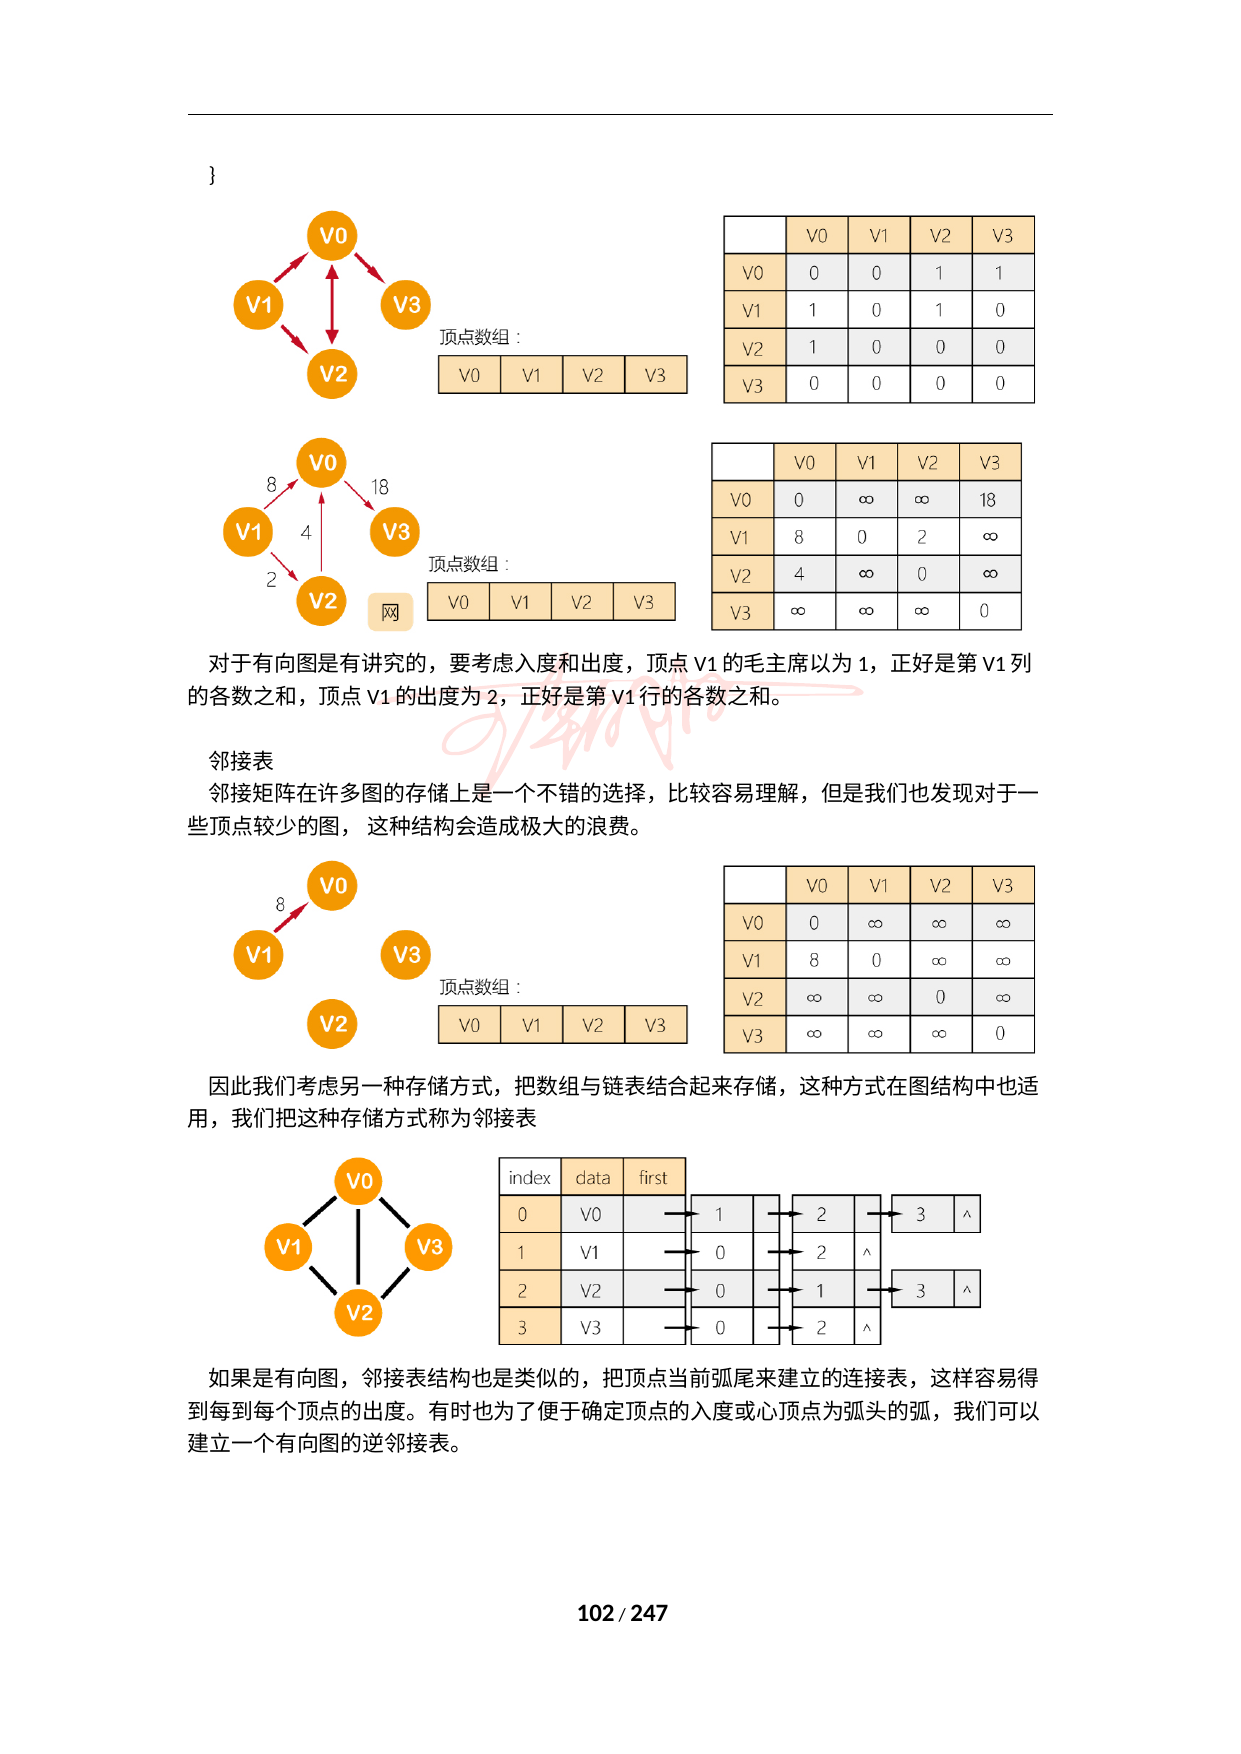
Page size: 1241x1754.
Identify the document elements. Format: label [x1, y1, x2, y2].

picture [208, 192, 1076, 418]
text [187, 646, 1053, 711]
picture [208, 842, 1076, 1068]
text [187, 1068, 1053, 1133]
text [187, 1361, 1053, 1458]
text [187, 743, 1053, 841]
picture [208, 1134, 1076, 1360]
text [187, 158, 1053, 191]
picture [208, 419, 1073, 645]
